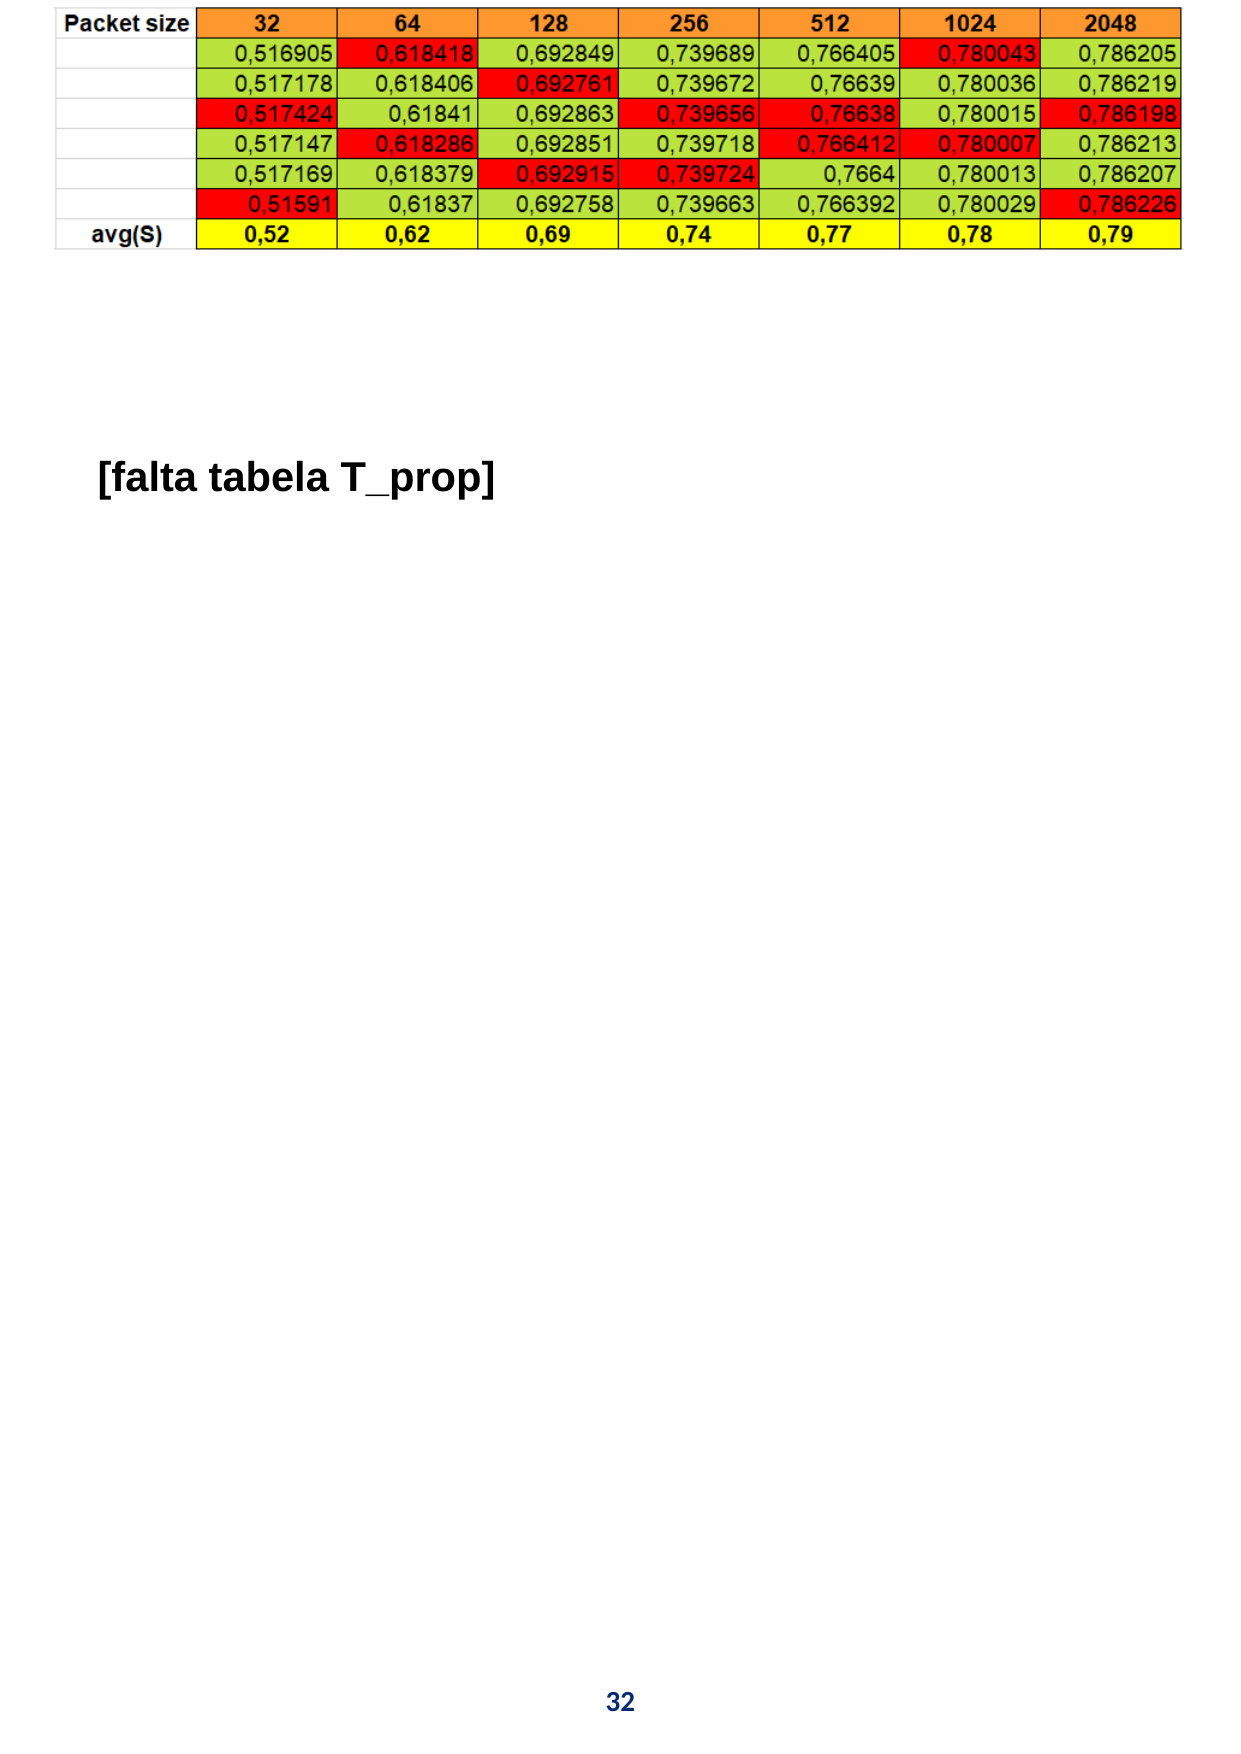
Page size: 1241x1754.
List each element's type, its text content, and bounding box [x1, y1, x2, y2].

text [falta tabela T_prop] [97, 452, 1143, 500]
picture [53, 6, 1184, 252]
